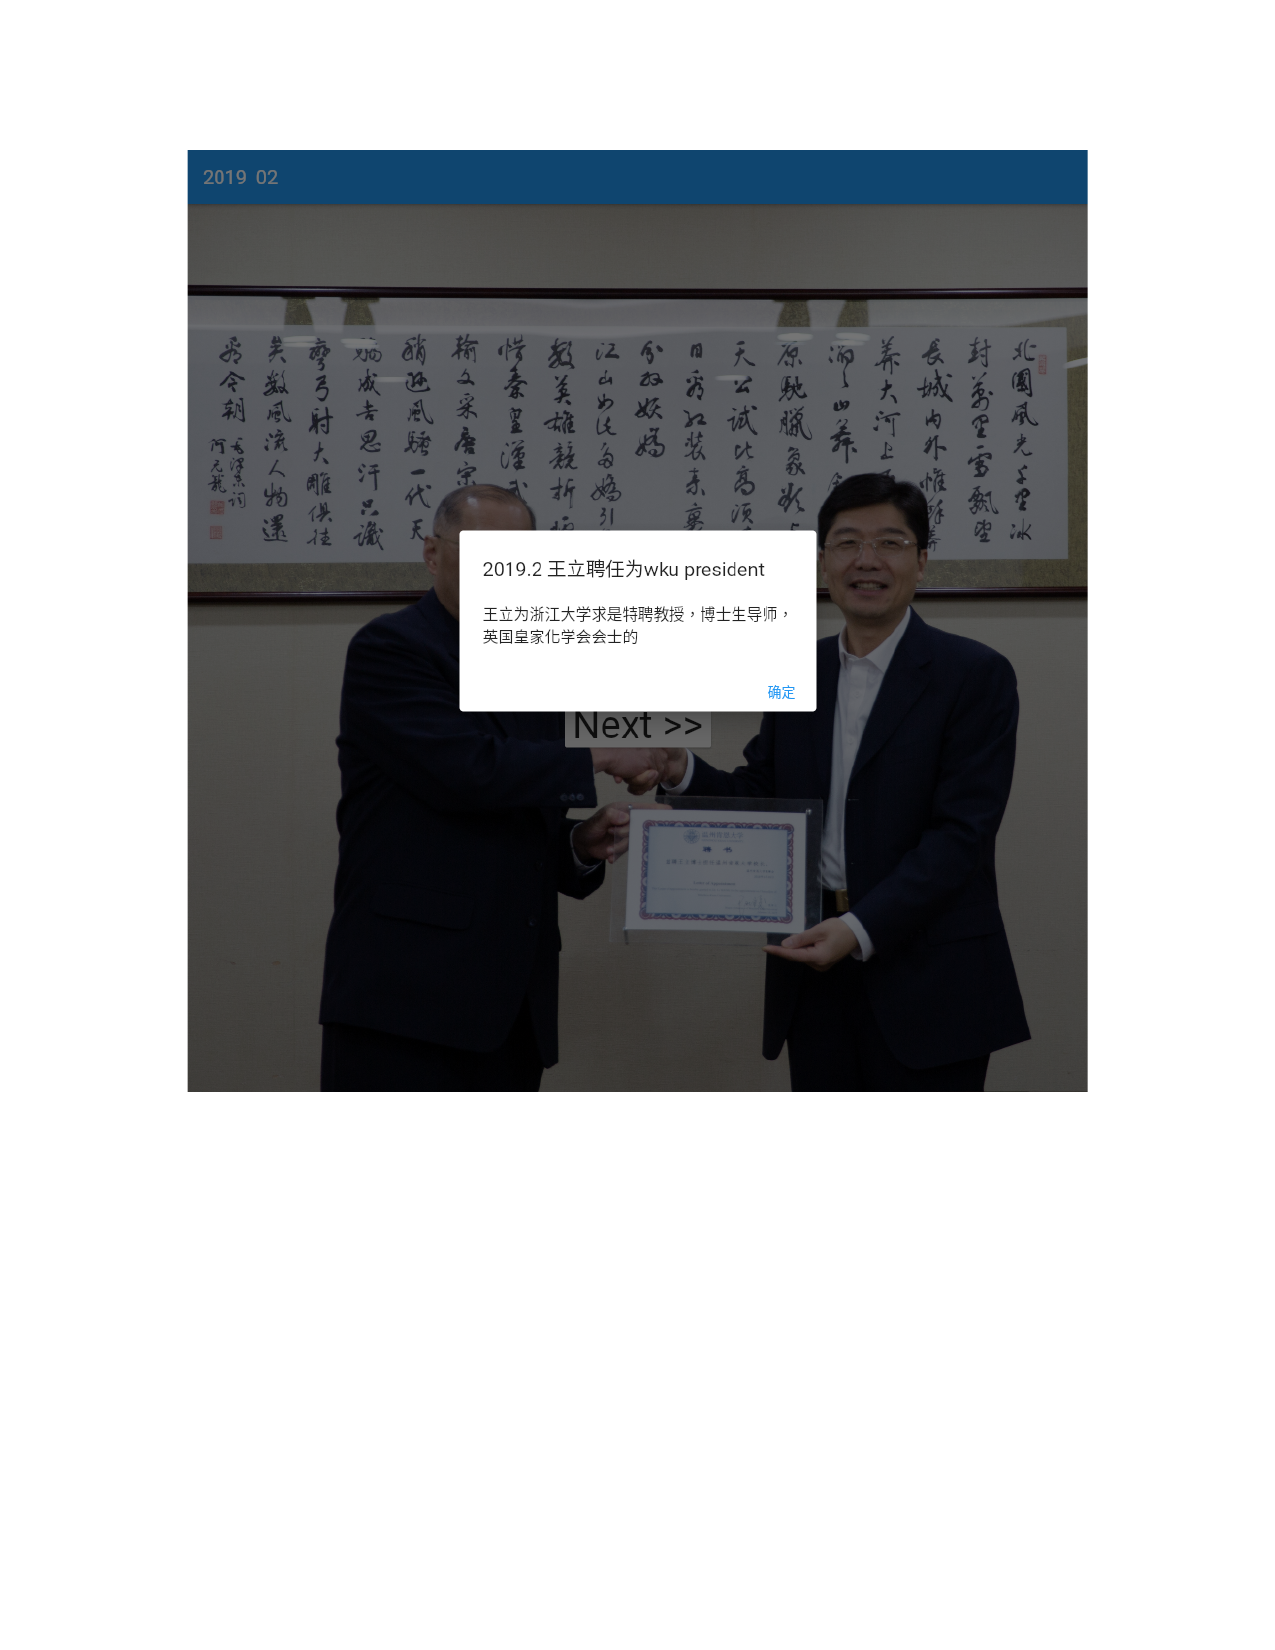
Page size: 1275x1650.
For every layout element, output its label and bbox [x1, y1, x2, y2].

picture [187, 150, 1088, 1092]
